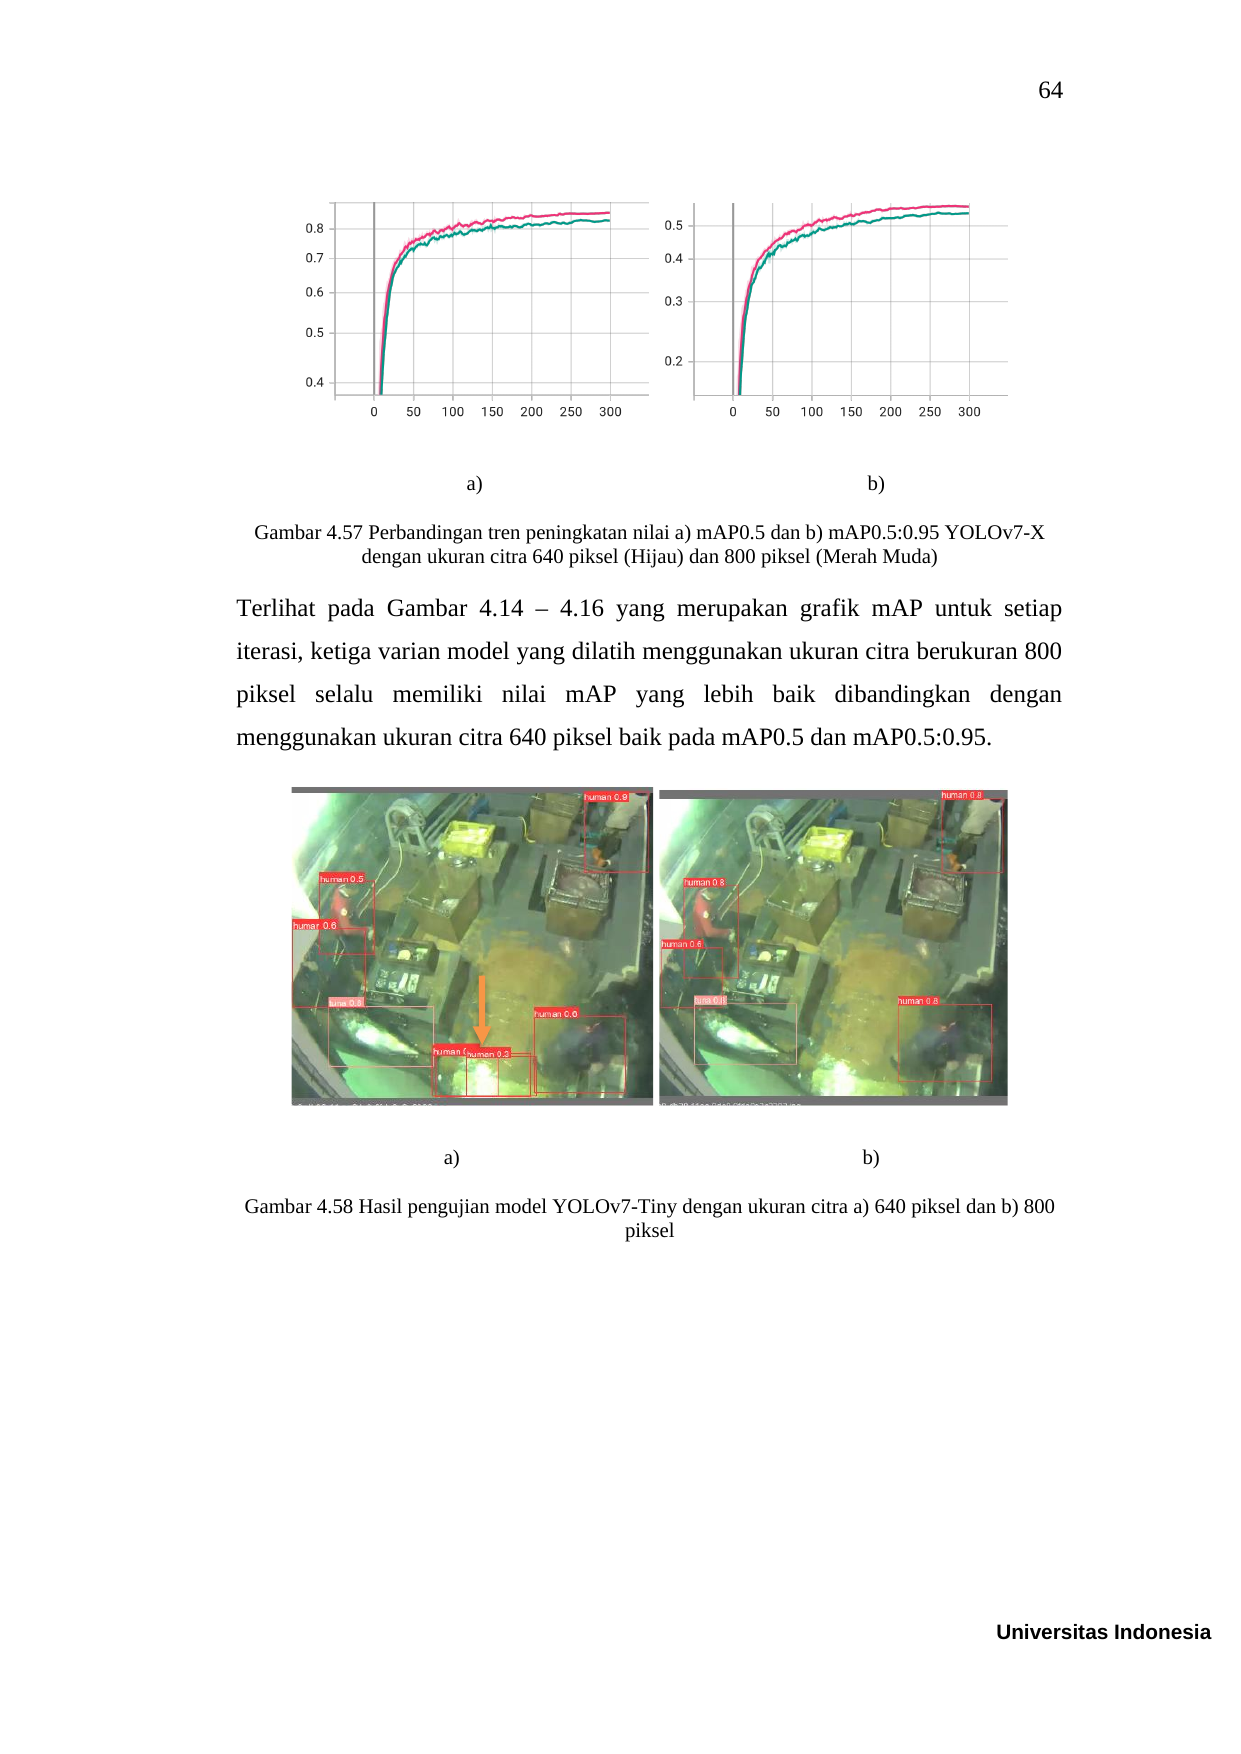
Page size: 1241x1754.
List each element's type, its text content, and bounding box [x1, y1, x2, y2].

text a) b) [236, 1144, 1063, 1169]
text a) b) [236, 471, 1063, 494]
picture [291, 786, 654, 1106]
picture [659, 788, 1008, 1106]
picture [290, 202, 1009, 421]
text Terlihat pada Gambar 4.14 – 4.16 yang merupakan grafik mAP untuk setiap iterasi, ketiga varian model yang dilatih menggunakan ukuran citra berukuran 800 piksel selalu memiliki nilai mAP yang lebih baik dibandingkan dengan menggunakan ukuran citra 640 piksel baik pada mAP0.5 dan mAP0.5:0.95. [236, 593, 1063, 751]
